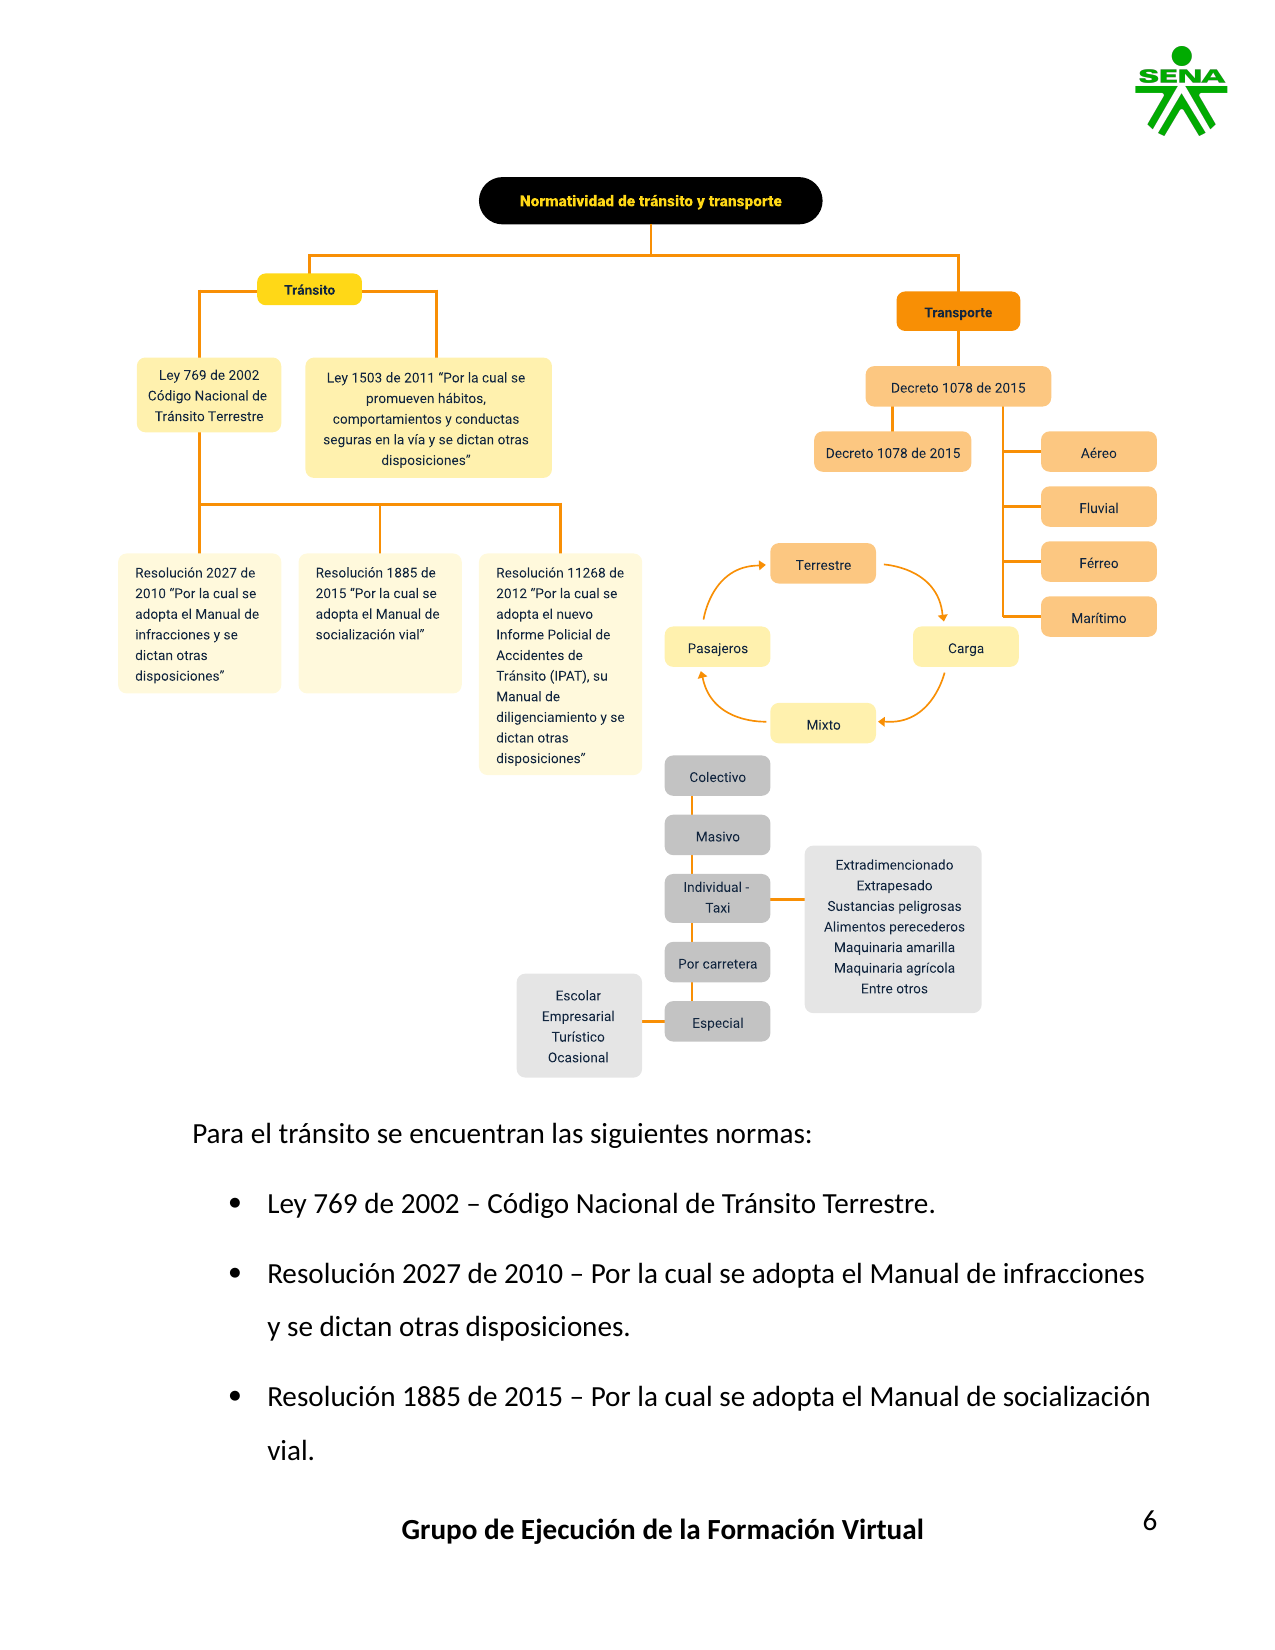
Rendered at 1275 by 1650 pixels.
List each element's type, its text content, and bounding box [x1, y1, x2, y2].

list Resolución 2027 de 2010 – Por la cual se adopta el Manual de infracciones y se dictan otras disposiciones. [230, 1255, 1157, 1344]
text Para el tránsito se encuentran las siguientes normas: [118, 1115, 1157, 1150]
list Ley 769 de 2002 – Código Nacional de Tránsito Terrestre. [230, 1185, 1157, 1221]
picture [1135, 46, 1228, 136]
list Resolución 1885 de 2015 – Por la cual se adopta el Manual de socialización vial. [230, 1378, 1157, 1468]
